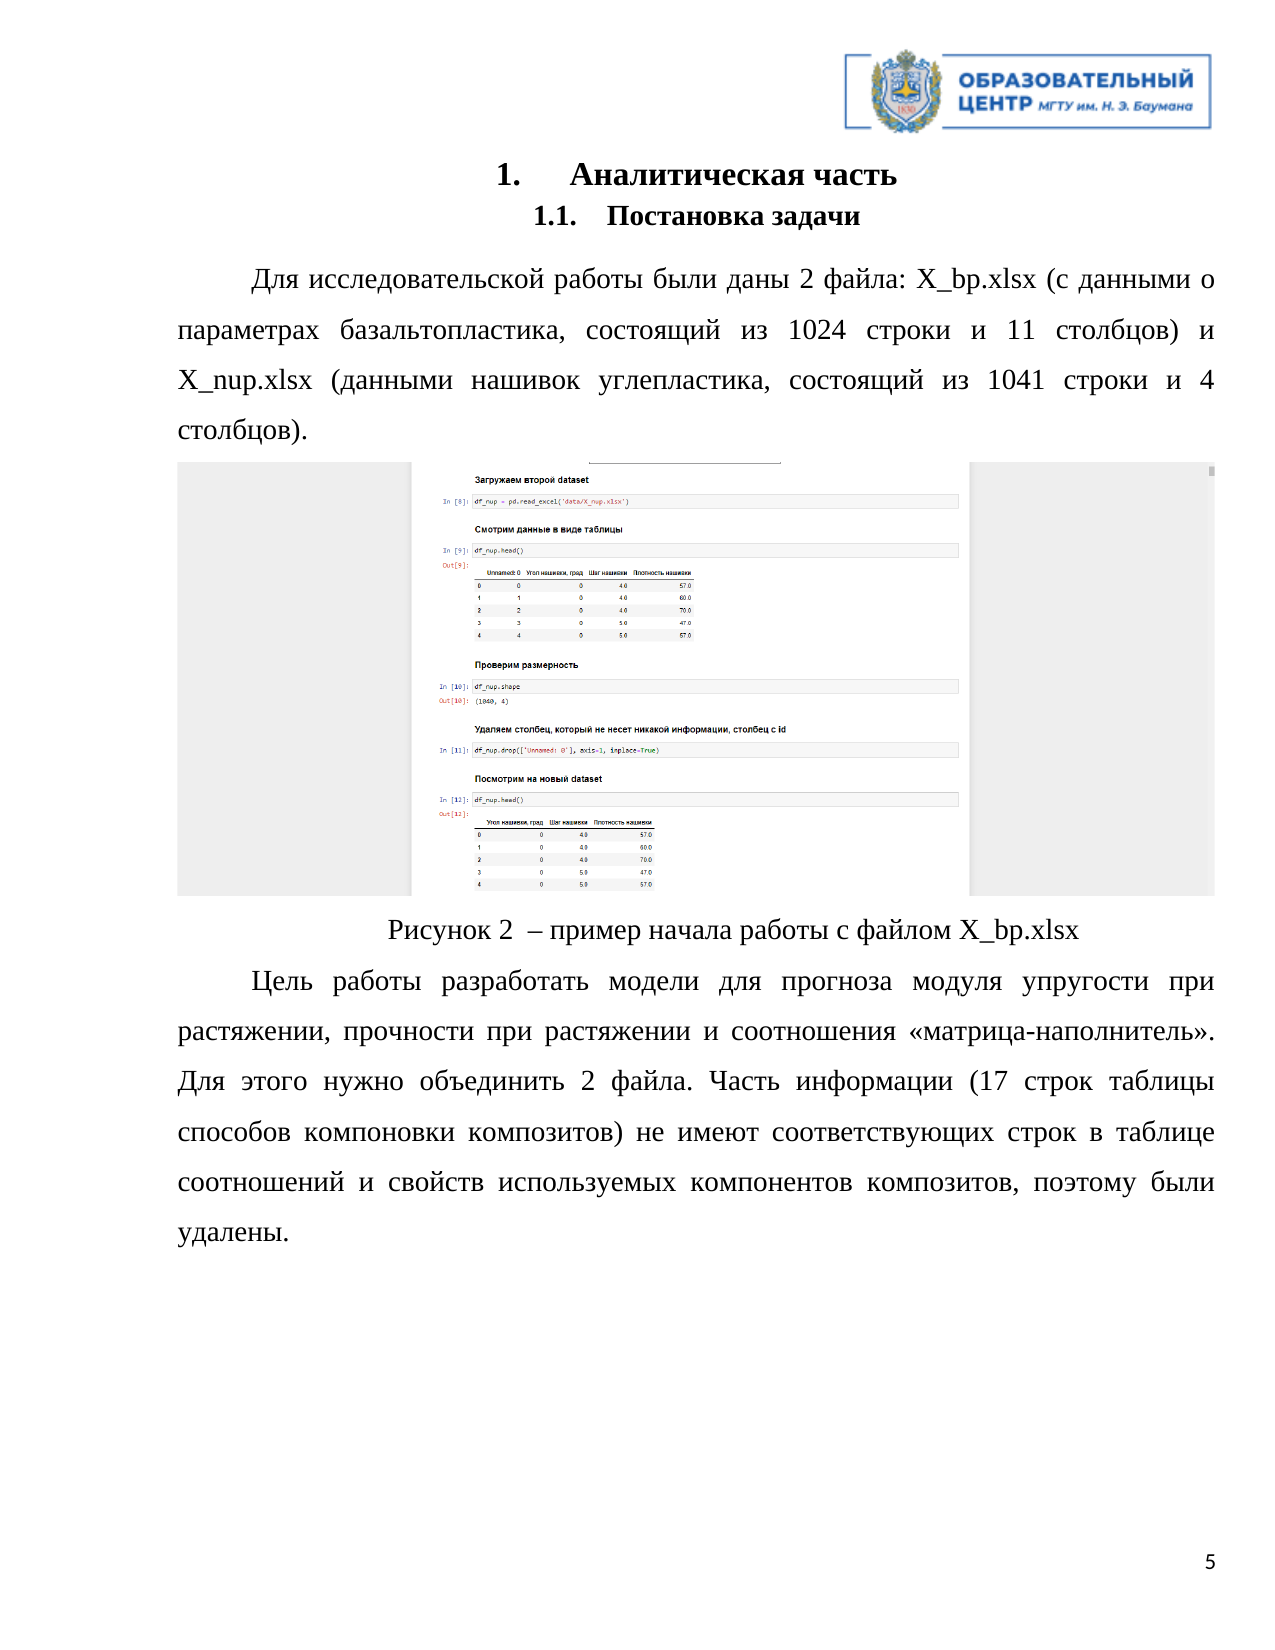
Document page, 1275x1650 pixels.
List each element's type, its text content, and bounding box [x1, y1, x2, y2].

list Постановка задачи [177, 198, 1216, 232]
list Аналитическая часть [177, 118, 1216, 192]
picture [177, 462, 1215, 896]
text Цель работы разработать модели для прогноза модуля упругости при растяжении, прочности при растяжении и соотношения «матрица-наполнитель». Для этого нужно объединить 2 файла. Часть информации (17 строк таблицы способов компоновки композитов) не имеют соответствующих строк в таблице соотношений и свойств используемых компонентов композитов, поэтому были удалены. [177, 963, 1216, 1248]
picture [814, 26, 1262, 149]
text Для исследовательской работы были даны 2 файла: X_bp.xlsx (с данными о параметрах базальтопластика, состоящий из 1024 строки и 11 столбцов) и X_nup.xlsx (данными нашивок углепластика, состоящий из 1041 строки и 4 столбцов). [177, 262, 1216, 446]
